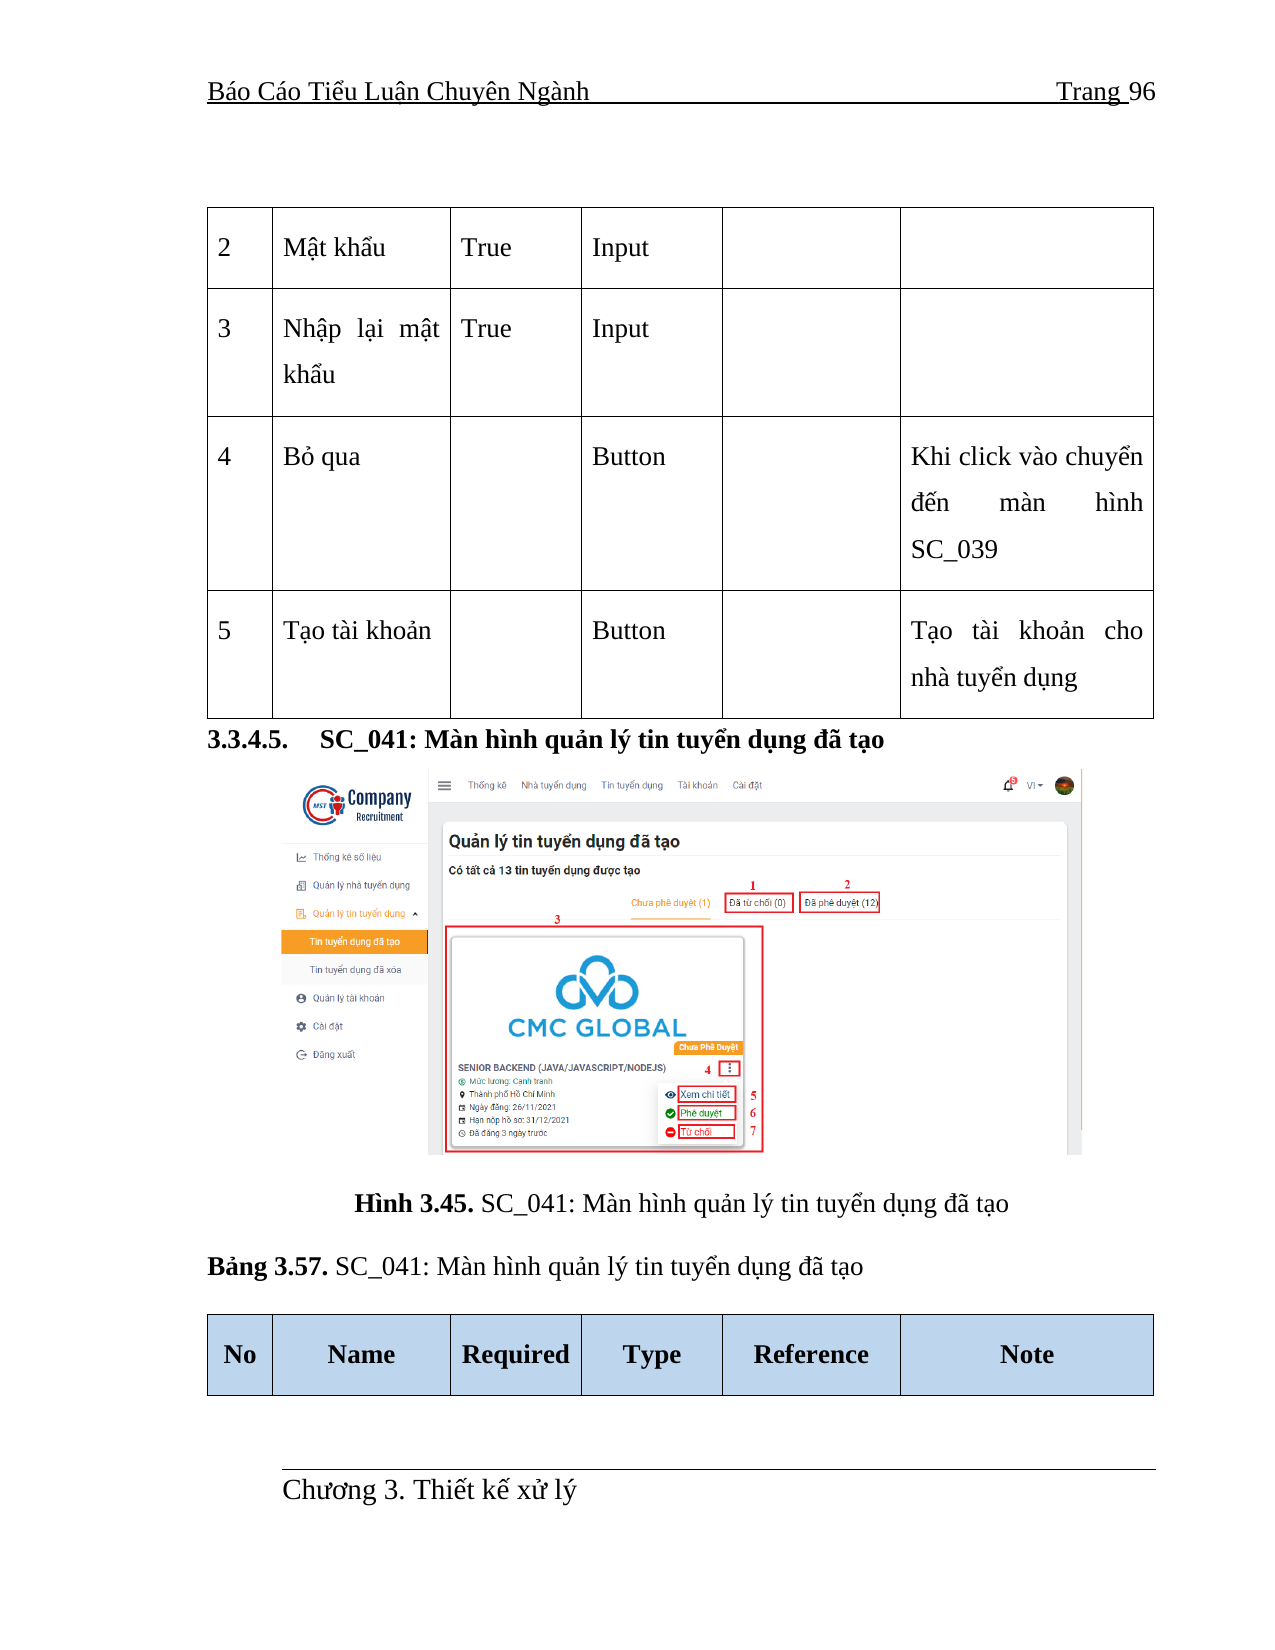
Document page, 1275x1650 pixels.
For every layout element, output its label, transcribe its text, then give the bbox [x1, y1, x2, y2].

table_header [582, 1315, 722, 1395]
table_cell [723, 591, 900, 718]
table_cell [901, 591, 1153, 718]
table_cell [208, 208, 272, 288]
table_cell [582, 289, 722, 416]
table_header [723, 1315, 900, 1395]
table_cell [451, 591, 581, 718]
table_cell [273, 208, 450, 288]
subtitle SC_041: Màn hình quản lý tin tuyển dụng đã tạo [207, 723, 1156, 754]
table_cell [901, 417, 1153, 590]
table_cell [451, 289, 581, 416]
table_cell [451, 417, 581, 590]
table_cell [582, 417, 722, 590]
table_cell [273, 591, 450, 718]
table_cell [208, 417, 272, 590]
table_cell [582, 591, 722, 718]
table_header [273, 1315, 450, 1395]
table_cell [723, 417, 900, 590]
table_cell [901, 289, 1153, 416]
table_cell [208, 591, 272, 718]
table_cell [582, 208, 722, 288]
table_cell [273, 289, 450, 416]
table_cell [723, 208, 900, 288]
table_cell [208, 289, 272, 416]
picture [281, 769, 1083, 1155]
text Hình 3.45. SC_041: Màn hình quản lý tin tuyển dụng đã tạo [207, 1187, 1156, 1218]
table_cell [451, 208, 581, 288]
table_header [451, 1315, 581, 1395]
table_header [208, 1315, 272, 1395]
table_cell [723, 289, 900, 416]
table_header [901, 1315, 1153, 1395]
text Bảng 3.57. SC_041: Màn hình quản lý tin tuyển dụng đã tạo [207, 1250, 1156, 1282]
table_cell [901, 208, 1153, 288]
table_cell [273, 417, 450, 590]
